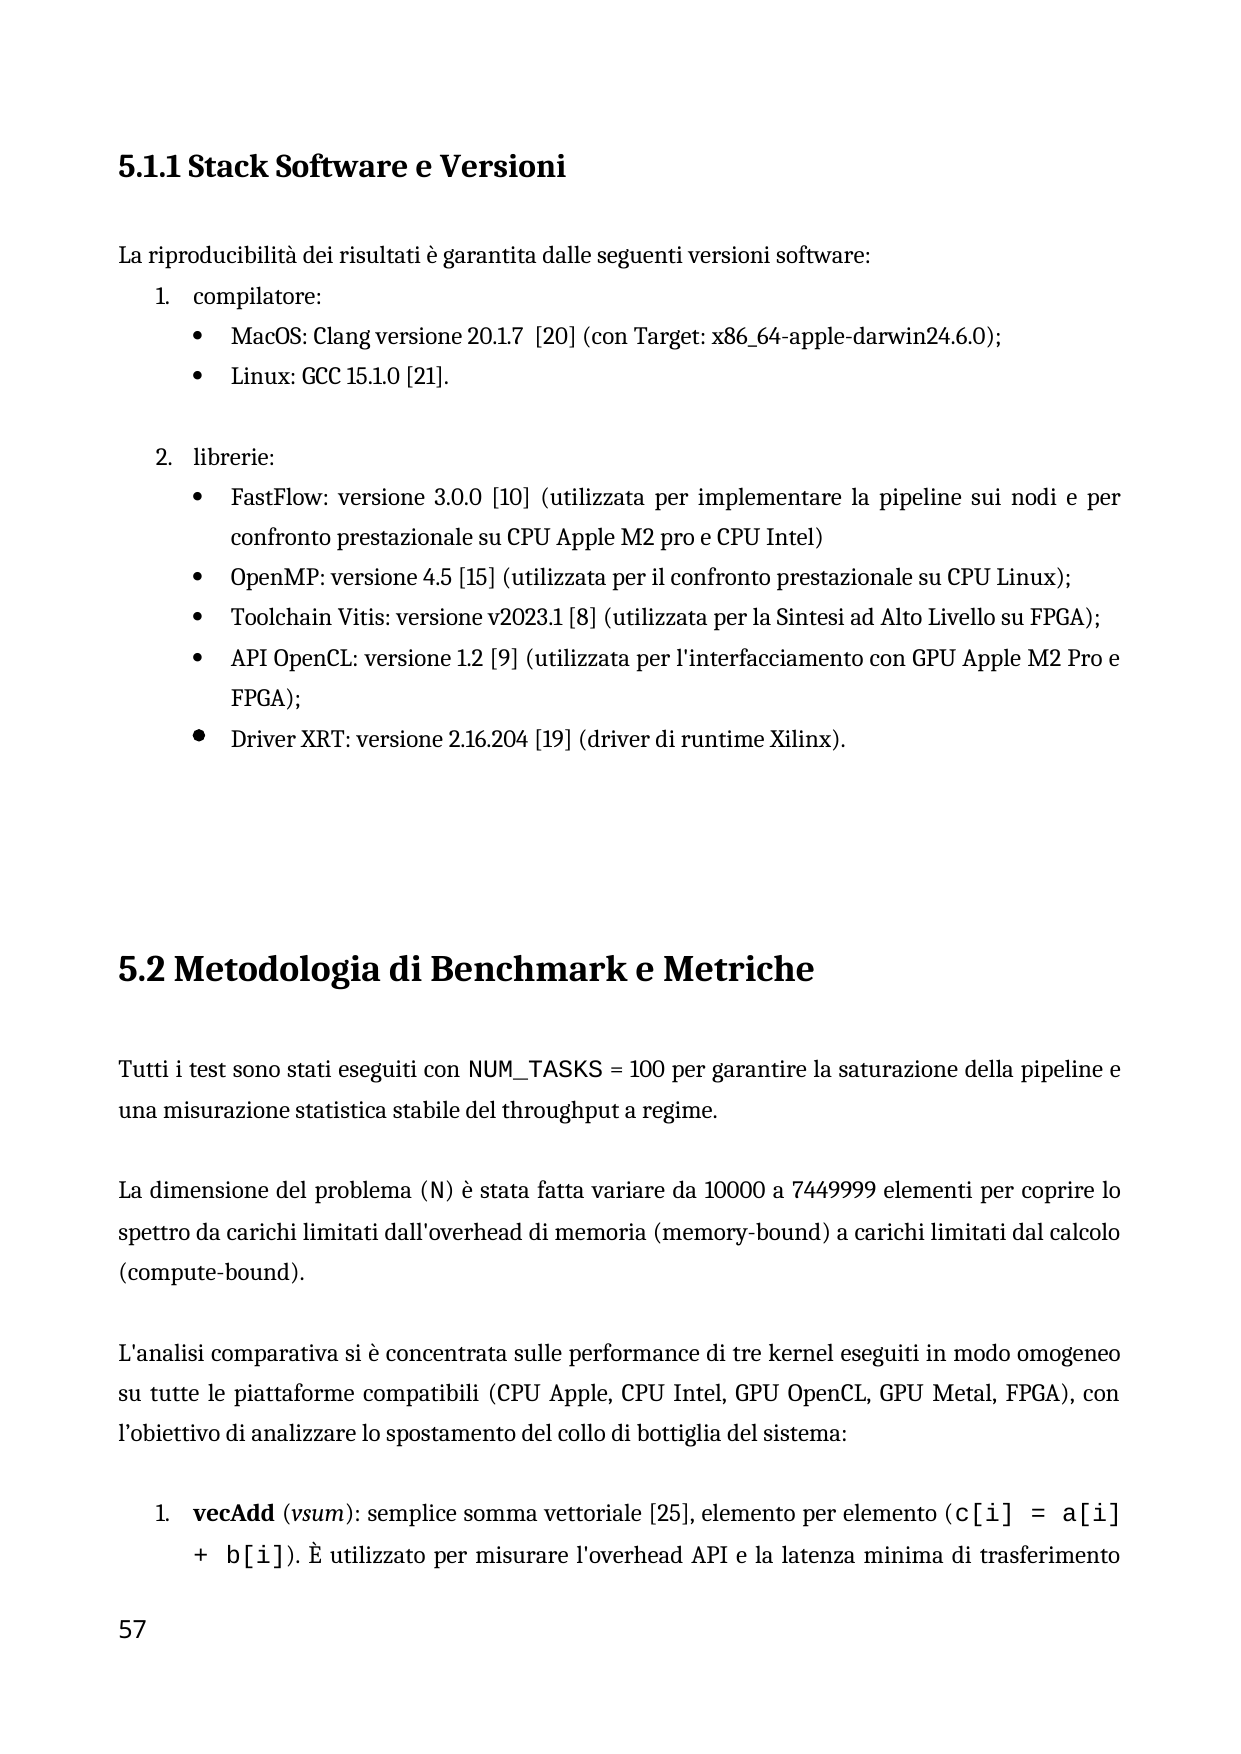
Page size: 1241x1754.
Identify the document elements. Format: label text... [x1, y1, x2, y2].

list Toolchain Vitis: versione v2023.1 [8] (utilizzata per la Sintesi ad Alto Livello su FPGA); [193, 603, 1122, 632]
text La dimensione del problema (N) è stata fatta variare da 10000 a 7449999 elementi per coprire lo spettro da carichi limitati dall'overhead di memoria (memory-bound) a carichi limitati dal calcolo (compute-bound). [118, 1176, 1122, 1287]
list MacOS: Clang versione 20.1.7 [20] (con Target: x86_64-apple-darwin24.6.0); [193, 322, 1122, 351]
list Driver XRT: versione 2.16.204 [19] (driver di runtime Xilinx). [193, 724, 1122, 754]
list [156, 1499, 1122, 1571]
text 5.2 Metodologia di Benchmark e Metriche [118, 947, 1122, 990]
list OpenMP: versione 4.5 [15] (utilizzata per il confronto prestazionale su CPU Linux); [193, 563, 1122, 592]
text Tutti i test sono stati eseguiti con NUM_TASKS = 100 per garantire la saturazione della pipeline e una misurazione statistica stabile del throughput a regime. [118, 1054, 1122, 1125]
text La riproducibilità dei risultati è garantita dalle seguenti versioni software: [118, 241, 1122, 270]
text L'analisi comparativa si è concentrata sulle performance di tre kernel eseguiti in modo omogeneo su tutte le piattaforme compatibili (CPU Apple, CPU Intel, GPU OpenCL, GPU Metal, FPGA), con l’obiettivo di analizzare lo spostamento del collo di bottiglia del sistema: [118, 1338, 1122, 1448]
list compilatore: [156, 282, 1122, 310]
list Linux: GCC 15.1.0 [21]. [193, 362, 1122, 391]
list librerie: [156, 442, 1122, 471]
text 5.1.1 Stack Software e Versioni [118, 148, 1122, 186]
list FastFlow: versione 3.0.0 [10] (utilizzata per implementare la pipeline sui nodi e per confronto prestazionale su CPU Apple M2 pro e CPU Intel) [193, 483, 1122, 552]
list API OpenCL: versione 1.2 [9] (utilizzata per l'interfacciamento con GPU Apple M2 Pro e FPGA); [193, 643, 1122, 712]
